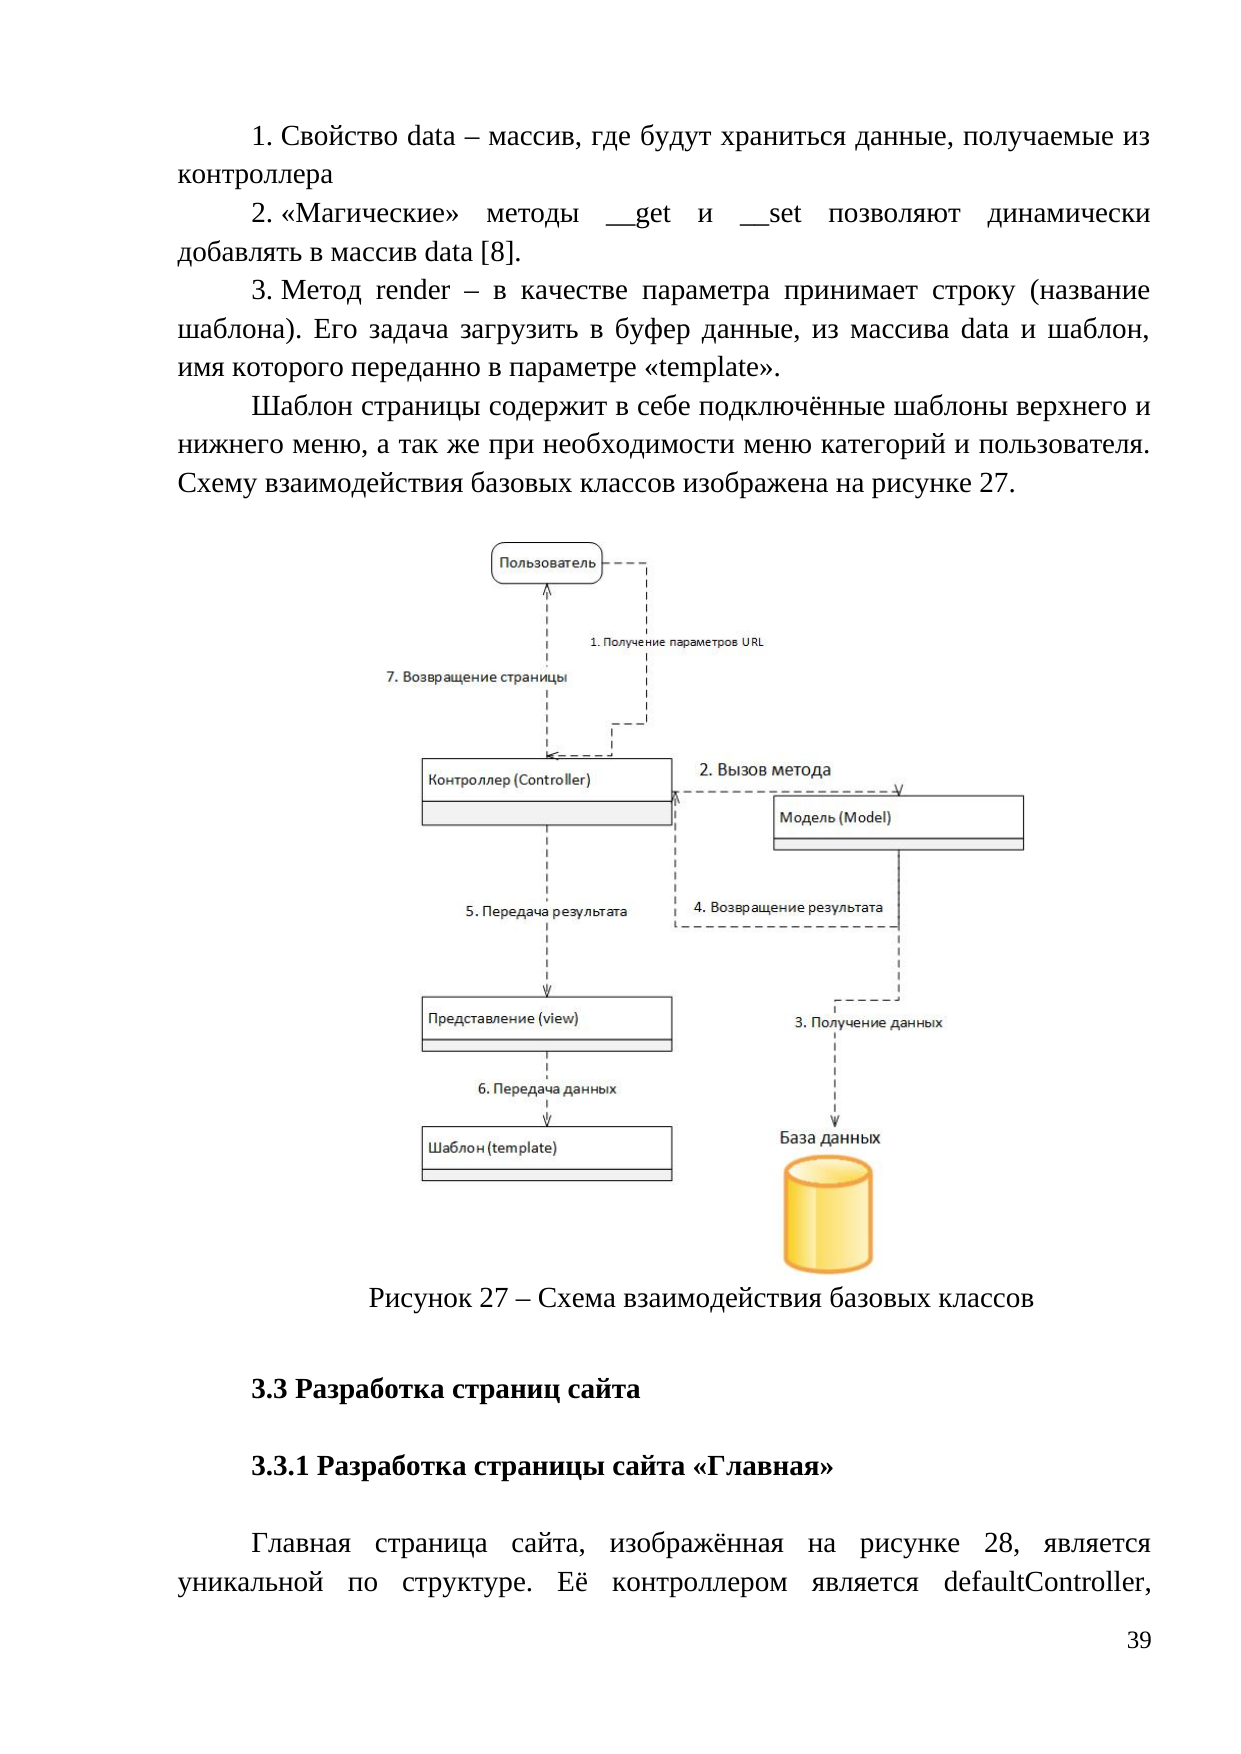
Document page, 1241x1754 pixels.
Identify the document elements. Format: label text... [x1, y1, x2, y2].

list Свойство data – массив, где будут храниться данные, получаемые из контроллера [177, 118, 1152, 190]
text Рисунок 27 – Схема взаимодействия базовых классов [177, 1280, 1152, 1313]
picture [377, 542, 1025, 1276]
list Метод render – в качестве параметра принимает строку (название шаблона). Его задача загрузить в буфер данные, из массива data и шаблон, имя которого переданно в параметре «template». [177, 272, 1152, 383]
list 3.3.1 Разработка страницы сайта «Главная» [177, 1448, 1152, 1482]
list «Магические» методы __get и __set позволяют динамически добавлять в массив data [8]. [177, 195, 1152, 267]
text Шаблон страницы содержит в себе подключённые шаблоны верхнего и нижнего меню, а так же при необходимости меню категорий и пользователя. Схему взаимодействия базовых классов изображена на рисунке 27. [177, 388, 1152, 498]
list 3.3 Разработка страниц сайта [177, 1371, 1152, 1405]
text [177, 1525, 1152, 1597]
